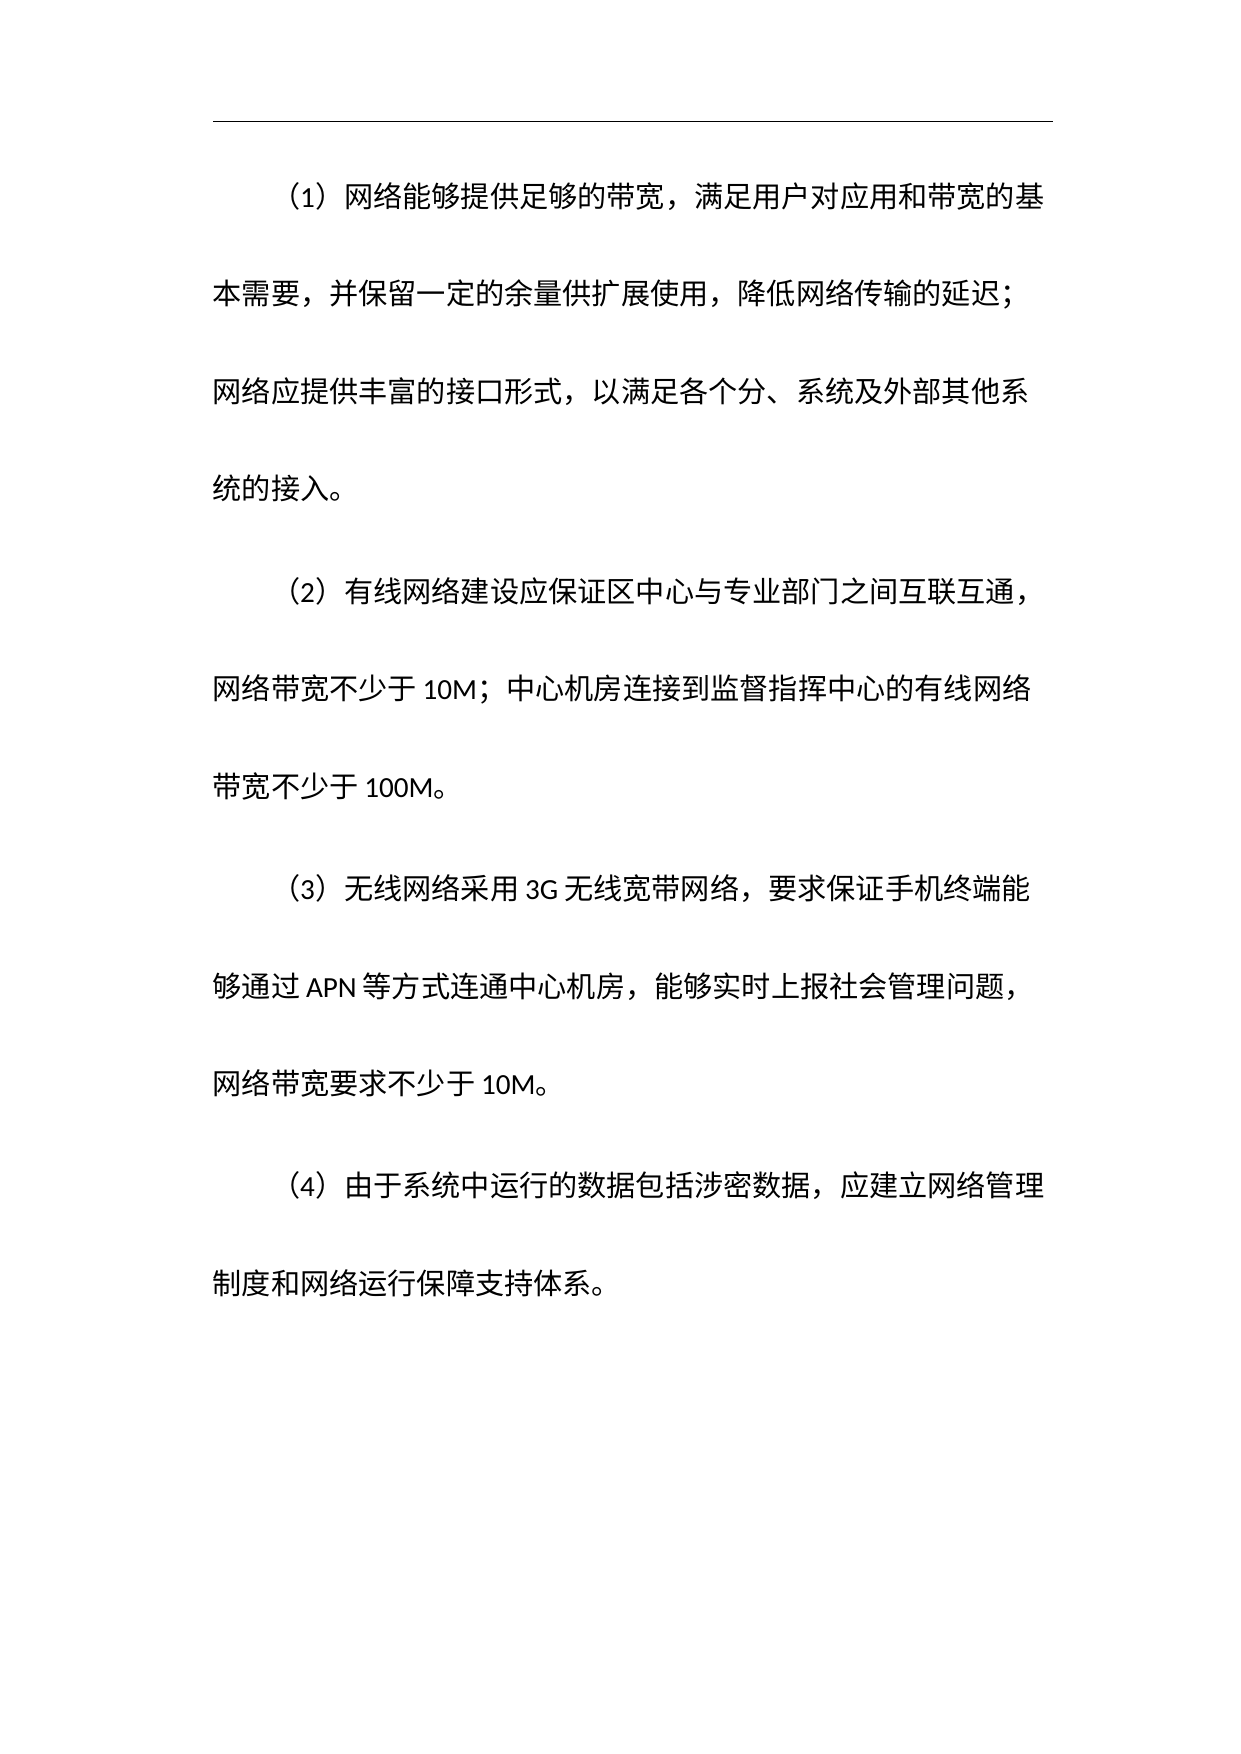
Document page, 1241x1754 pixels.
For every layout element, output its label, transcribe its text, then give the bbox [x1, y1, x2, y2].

text （1）网络能够提供足够的带宽，满足用户对应用和带宽的基本需要，并保留一定的余量供扩展使用，降低网络传输的延迟；网络应提供丰富的接口形式，以满足各个分、系统及外部其他系统的接入。 [212, 162, 1053, 519]
text （2）有线网络建设应保证区中心与专业部门之间互联互通，网络带宽不少于；中心机房连接到监督指挥中心的有线网络带宽不少于。 [212, 557, 1053, 817]
text （3）无线网络采用无线宽带网络，要求保证手机终端能够通过APN等方式连通中心机房，能够实时上报社会管理问题，网络带宽要求不少于10M。 [212, 854, 1053, 1114]
text （4）由于系统中运行的数据包括涉密数据，应建立网络管理制度和网络运行保障支持体系。 [212, 1152, 1053, 1314]
